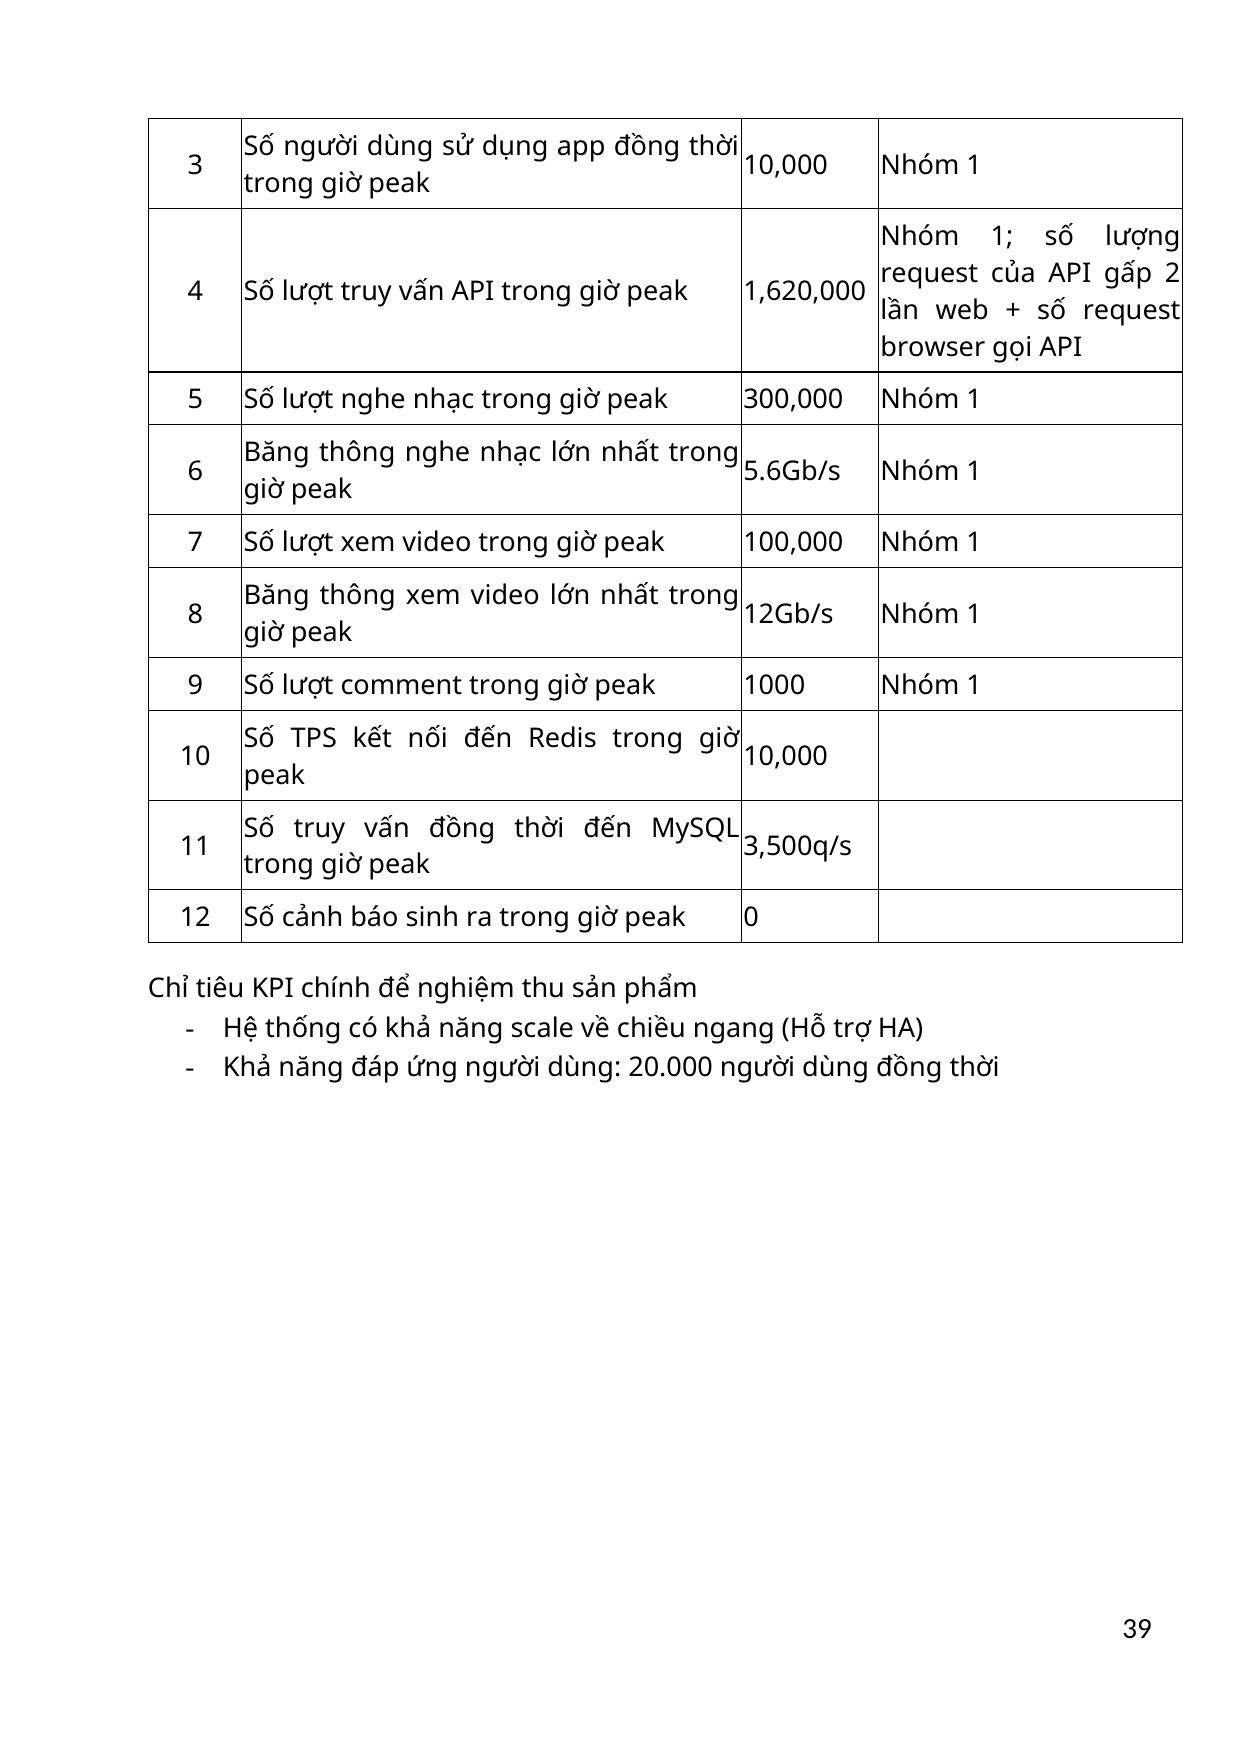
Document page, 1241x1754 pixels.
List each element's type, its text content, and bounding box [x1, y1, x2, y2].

table_cell 0 [742, 890, 878, 942]
table_cell Nhóm 1 [879, 119, 1182, 208]
table_cell 1000 [742, 658, 878, 710]
table_cell Số lượt xem video trong giờ peak [242, 515, 741, 567]
list Hệ thống có khả năng scale về chiều ngang (Hỗ trợ HA) [185, 1008, 1152, 1045]
table_cell Số người dùng sử dụng app đồng thời trong giờ peak [242, 119, 741, 208]
table_cell 100,000 [742, 515, 878, 567]
table_cell 7 [149, 515, 241, 567]
table_cell Số lượt truy vấn API trong giờ peak [242, 209, 741, 371]
table_cell 10 [149, 711, 241, 799]
table_cell 3,500q/s [742, 801, 878, 889]
table_cell 12 [149, 890, 241, 942]
table_cell 1,620,000 [742, 209, 878, 371]
table_cell 10,000 [742, 711, 878, 799]
table_cell Nhóm 1 [879, 658, 1182, 710]
table_cell 11 [149, 801, 241, 889]
table_cell Nhóm 1 [879, 425, 1182, 514]
table_cell [879, 801, 1182, 889]
table_cell Số lượt nghe nhạc trong giờ peak [242, 373, 741, 424]
table_cell 300,000 [742, 373, 878, 424]
list Khả năng đáp ứng người dùng: 20.000 người dùng đồng thời [185, 1048, 1152, 1085]
table_cell 3 [149, 119, 241, 208]
table_cell Số truy vấn đồng thời đến MySQL trong giờ peak [242, 801, 741, 889]
table_cell 6 [149, 425, 241, 514]
table_cell Băng thông xem video lớn nhất trong giờ peak [242, 568, 741, 657]
table_cell 8 [149, 568, 241, 657]
table_cell Nhóm 1 [879, 515, 1182, 567]
table_cell Số cảnh báo sinh ra trong giờ peak [242, 890, 741, 942]
table_cell Nhóm 1 [879, 568, 1182, 657]
table_cell [879, 890, 1182, 942]
table_cell Số lượt comment trong giờ peak [242, 658, 741, 710]
table_cell 12Gb/s [742, 568, 878, 657]
table_cell 9 [149, 658, 241, 710]
table_cell Nhóm 1 [879, 373, 1182, 424]
text Chỉ tiêu KPI chính để nghiệm thu sản phẩm [148, 968, 1152, 1005]
table_cell 4 [149, 209, 241, 371]
table_cell [879, 711, 1182, 799]
table_cell 10,000 [742, 119, 878, 208]
table_cell Số TPS kết nối đến Redis trong giờ peak [242, 711, 741, 799]
table_cell 5.6Gb/s [742, 425, 878, 514]
table_cell 5 [149, 373, 241, 424]
table_cell Băng thông nghe nhạc lớn nhất trong giờ peak [242, 425, 741, 514]
table_cell Nhóm 1; số lượng request của API gấp 2 lần web + số request browser gọi API [879, 209, 1182, 371]
